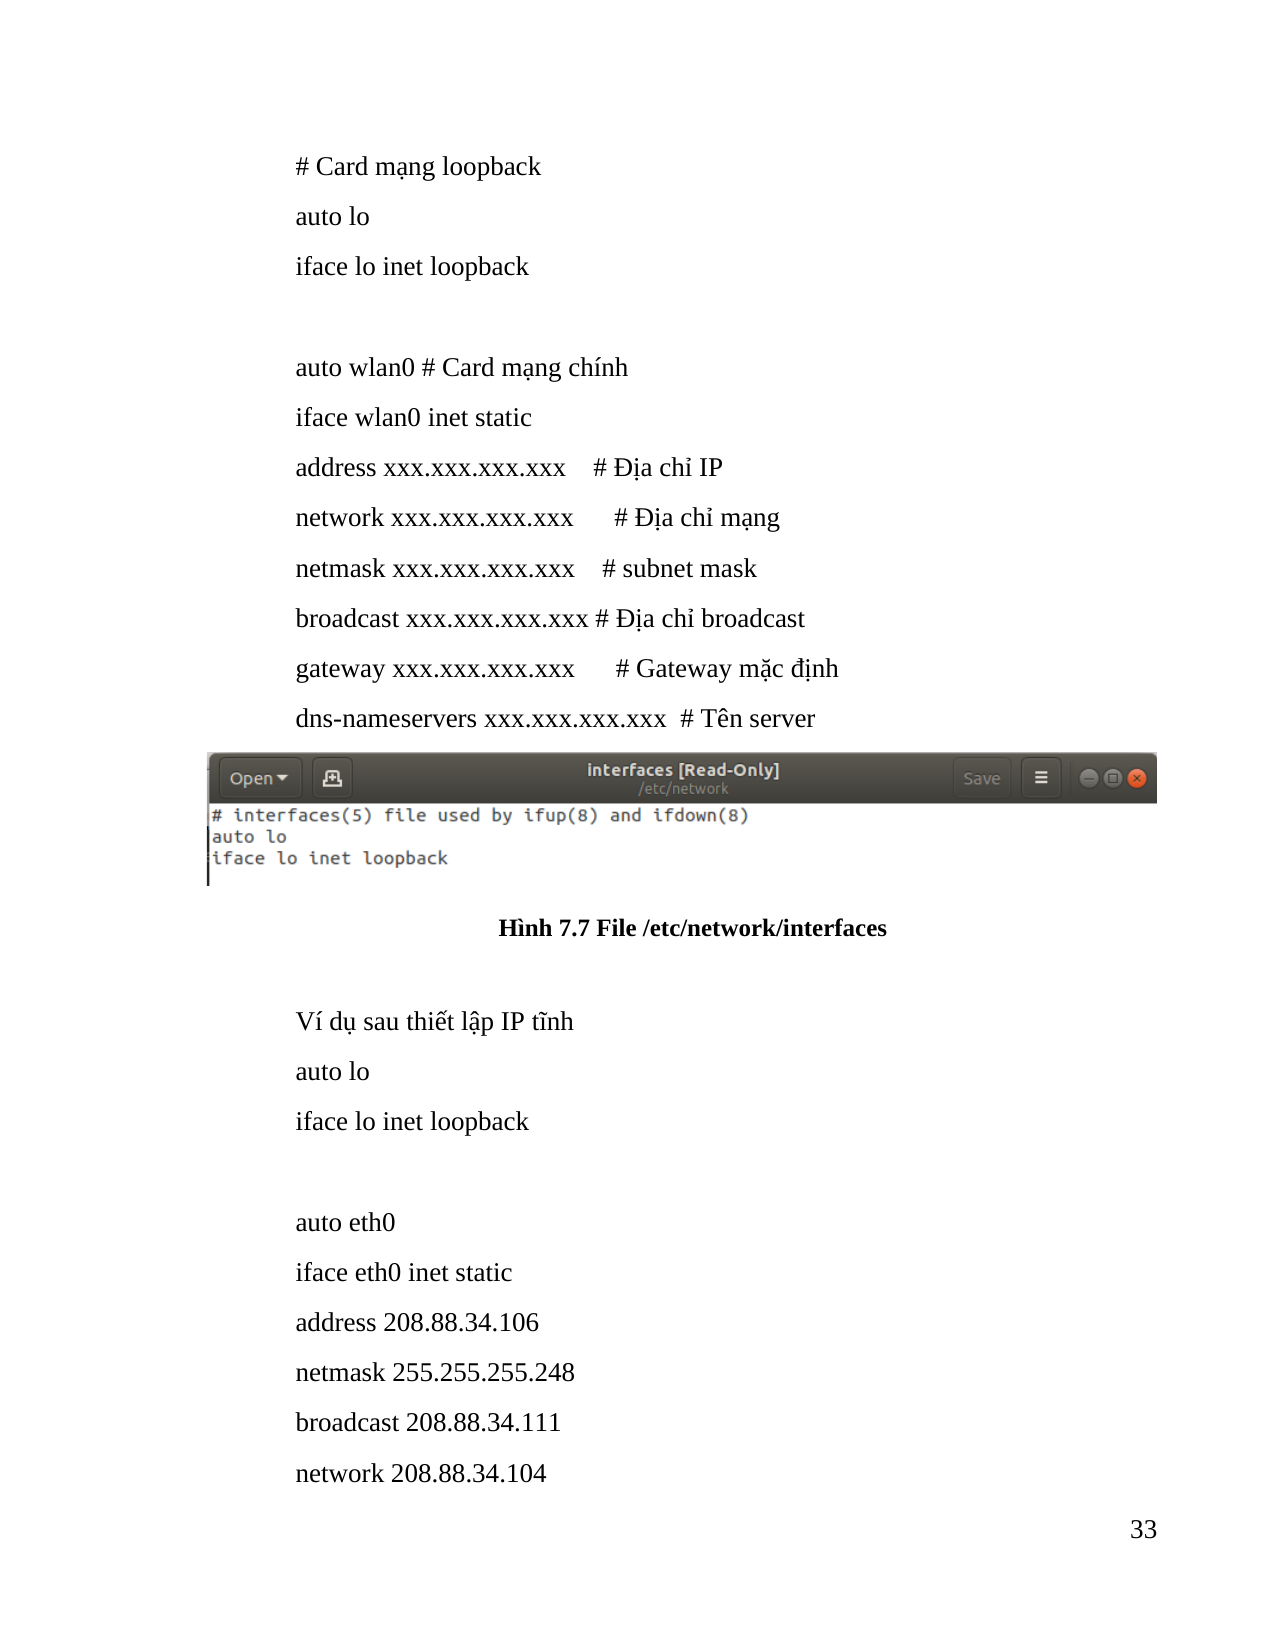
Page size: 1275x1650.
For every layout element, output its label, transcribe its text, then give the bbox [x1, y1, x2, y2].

text Ví dụ sau thiết lập IP tĩnh [207, 1005, 1157, 1036]
picture [206, 752, 1157, 886]
text netmask xxx.xxx.xxx.xxx # subnet mask [207, 552, 1157, 583]
text broadcast 208.88.34.111 [207, 1406, 1157, 1438]
text address xxx.xxx.xxx.xxx # Địa chỉ IP [207, 451, 1157, 482]
text dns-nameservers xxx.xxx.xxx.xxx # Tên server [207, 702, 1157, 733]
text netmask 255.255.255.248 [207, 1356, 1157, 1387]
text network xxx.xxx.xxx.xxx # Địa chỉ mạng [207, 501, 1157, 533]
text auto wlan0 # Card mạng chính [207, 351, 1157, 382]
text iface wlan0 inet static [207, 401, 1157, 432]
text address 208.88.34.106 [207, 1306, 1157, 1337]
text auto eth0 [207, 1206, 1157, 1237]
text auto lo [207, 1055, 1157, 1086]
text iface eth0 inet static [207, 1256, 1157, 1287]
text gateway xxx.xxx.xxx.xxx # Gateway mặc định [207, 652, 1157, 683]
text network 208.88.34.104 [207, 1457, 1157, 1488]
text # Card mạng loopback [207, 150, 1157, 181]
text iface lo inet loopback [207, 250, 1157, 282]
text broadcast xxx.xxx.xxx.xxx # Địa chỉ broadcast [207, 602, 1157, 633]
text iface lo inet loopback [207, 1105, 1157, 1136]
text auto lo [207, 200, 1157, 231]
